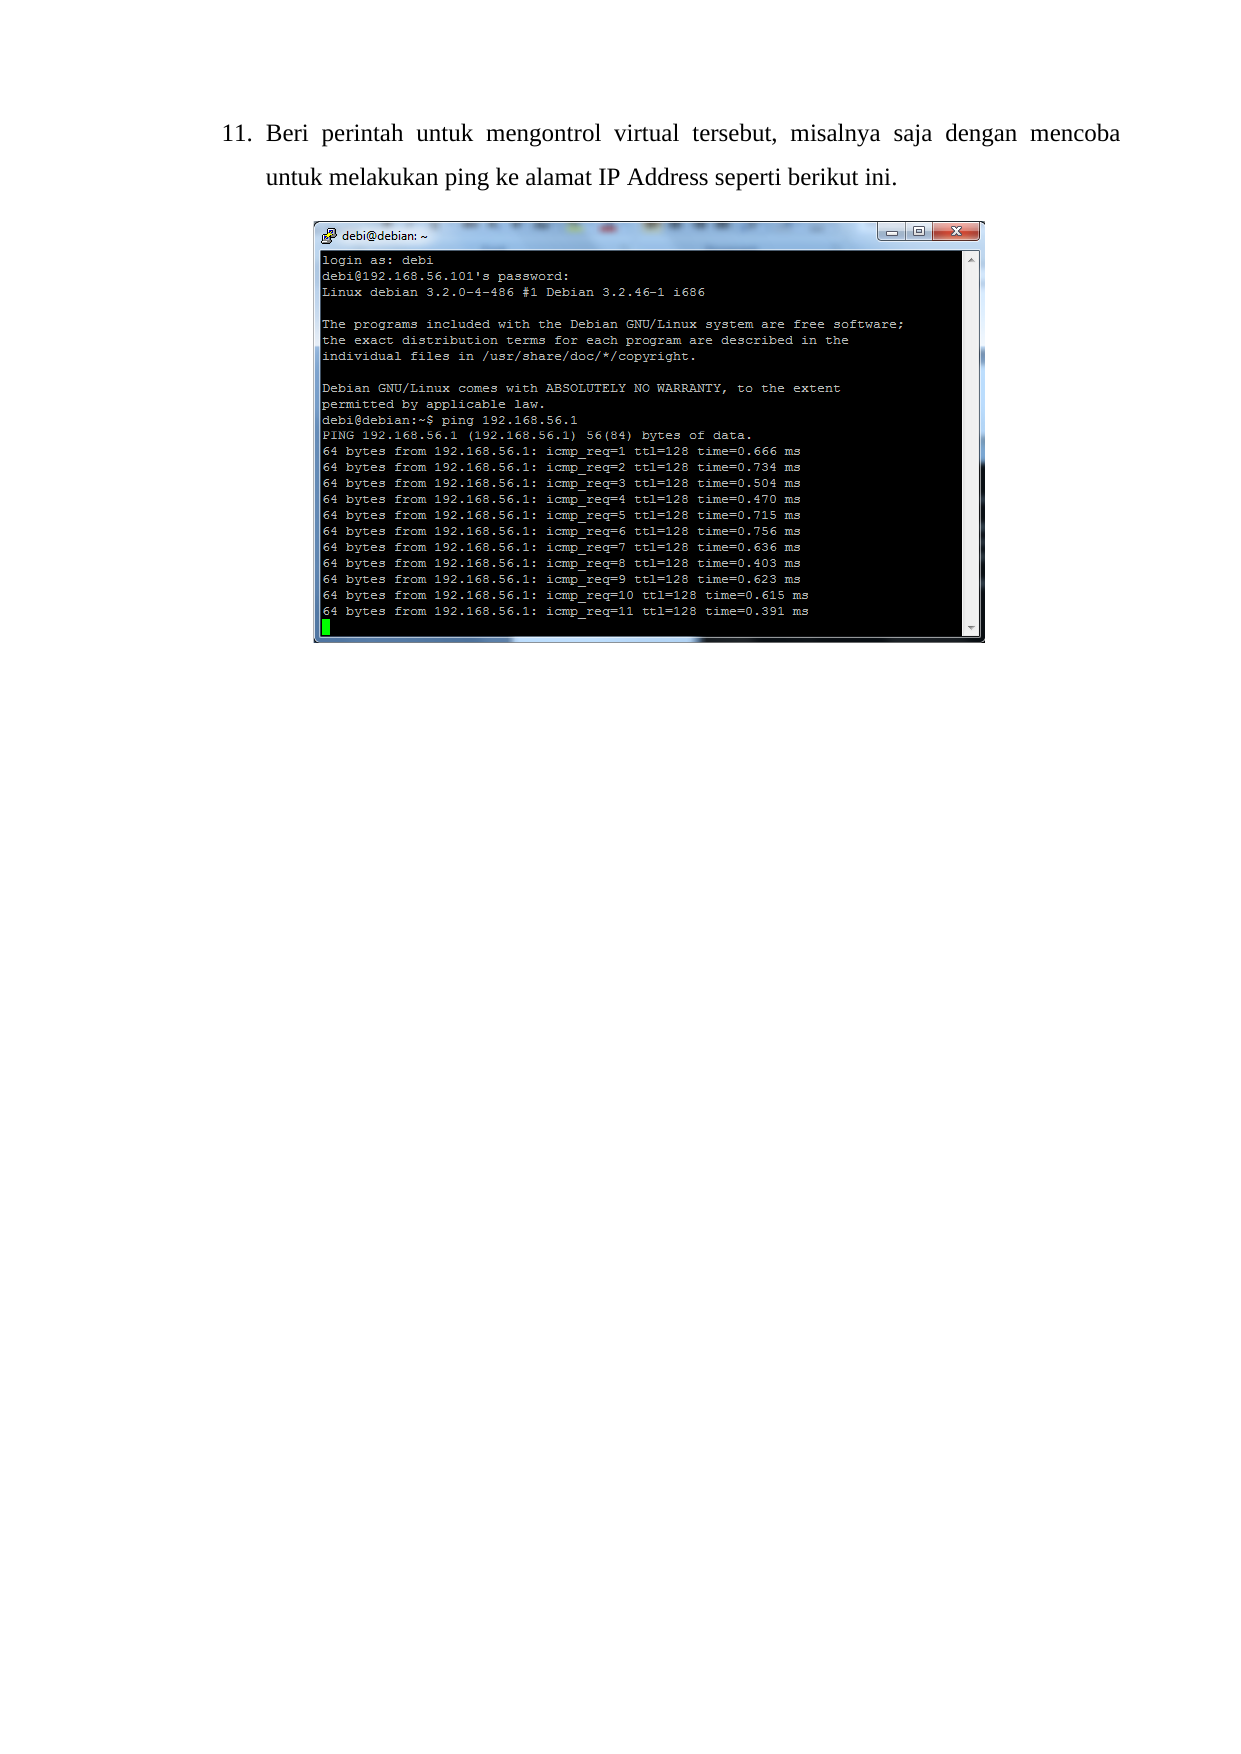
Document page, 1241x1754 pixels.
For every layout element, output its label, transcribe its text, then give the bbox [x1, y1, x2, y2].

list Beri perintah untuk mengontrol virtual tersebut, misalnya saja dengan mencoba untuk melakukan ping ke alamat IP Address seperti berikut ini. [221, 118, 1122, 190]
picture [313, 221, 985, 643]
